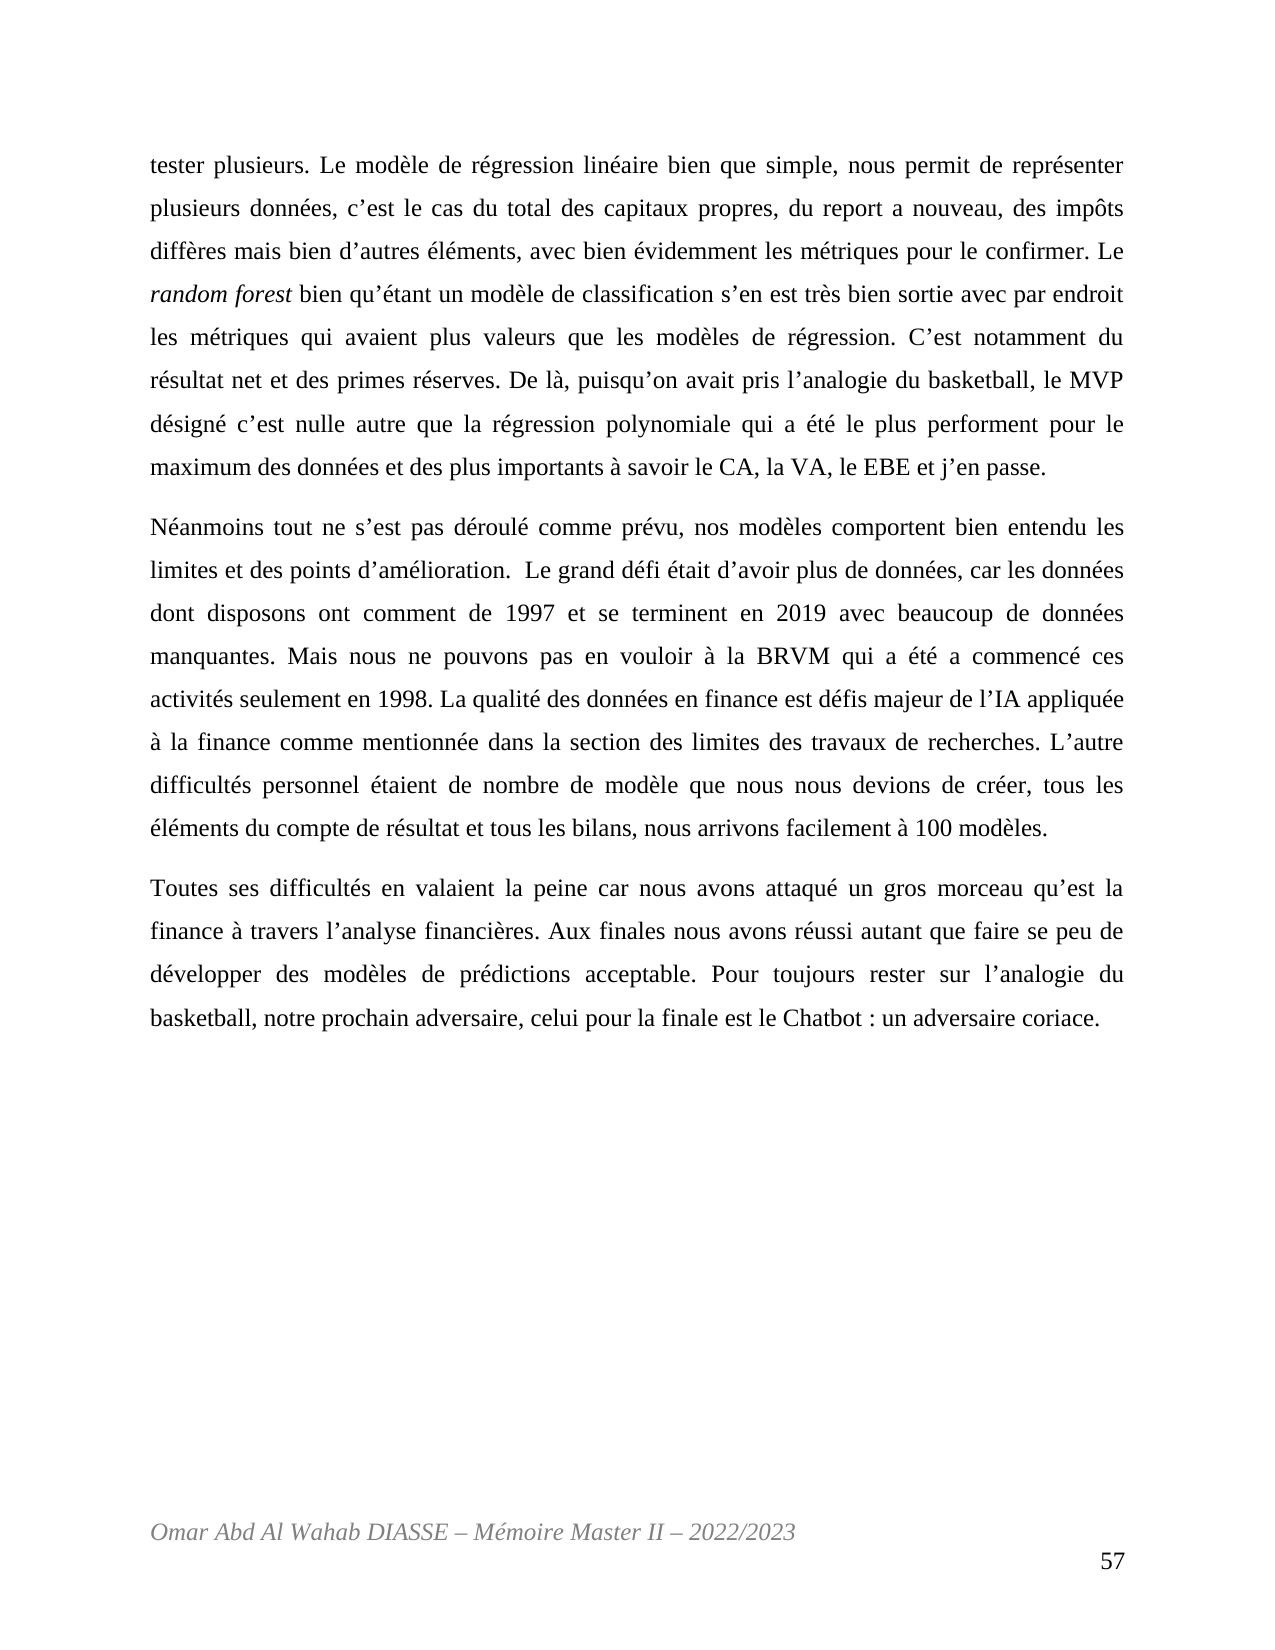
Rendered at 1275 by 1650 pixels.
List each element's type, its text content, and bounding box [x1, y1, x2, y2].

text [150, 150, 1125, 481]
text Néanmoins tout ne s’est pas déroulé comme prévu, nos modèles comportent bien entendu les limites et des points d’amélioration. Le grand défi était d’avoir plus de données, car les données dont disposons ont comment de 1997 et se terminent en 2019 avec beaucoup de données manquantes. Mais nous ne pouvons pas en vouloir à la BRVM qui a été a commencé ces activités seulement en 1998. La qualité des données en finance est défis majeur de l’IA appliquée à la finance comme mentionnée dans la section des limites des travaux de recherches. L’autre difficultés personnel étaient de nombre de modèle que nous nous devions de créer, tous les éléments du compte de résultat et tous les bilans, nous arrivons facilement à 100 modèles. [150, 512, 1125, 842]
text Toutes ses difficultés en valaient la peine car nous avons attaqué un gros morceau qu’est la finance à travers l’analyse financières. Aux finales nous avons réussi autant que faire se peu de développer des modèles de prédictions acceptable. Pour toujours rester sur l’analogie du basketball, notre prochain adversaire, celui pour la finale est le Chatbot : un adversaire coriace. [150, 873, 1125, 1031]
